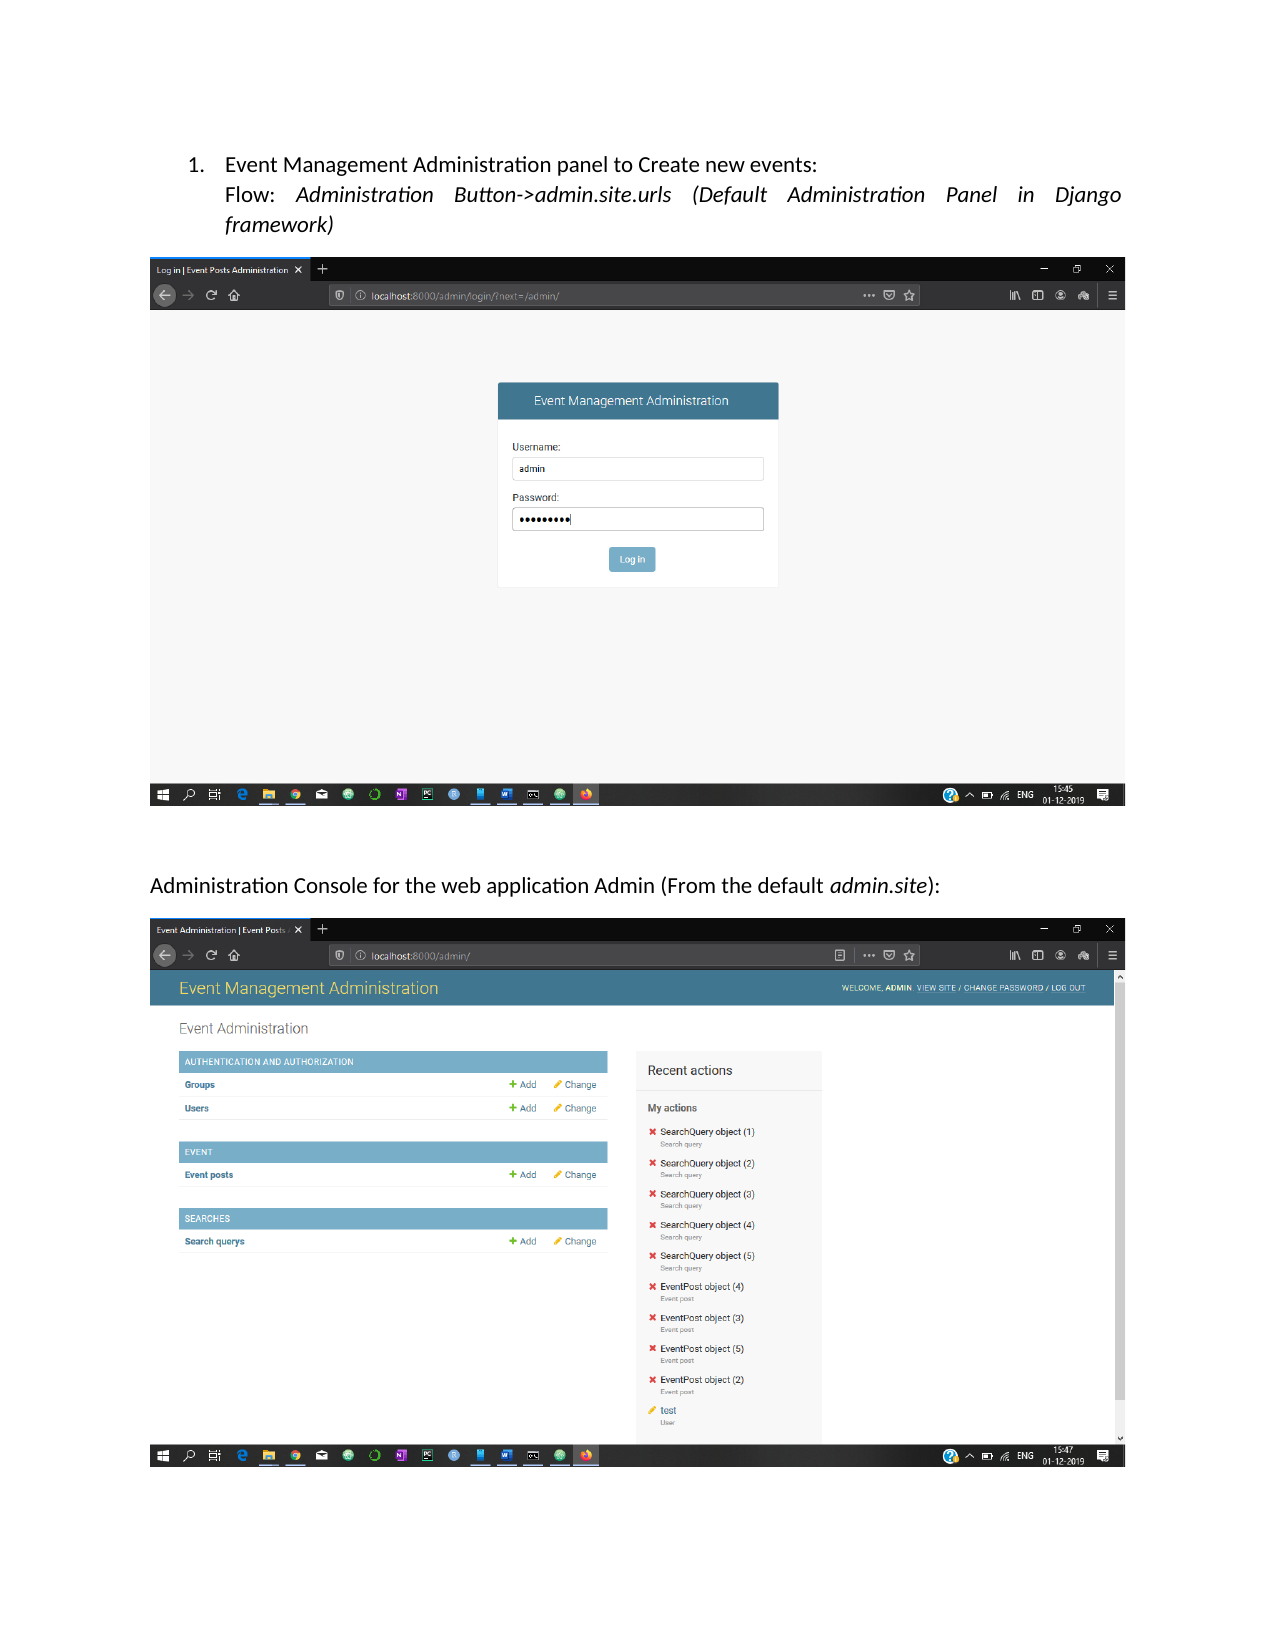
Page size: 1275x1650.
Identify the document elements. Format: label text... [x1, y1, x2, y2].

picture [150, 257, 1125, 806]
list Flow: Administration Button->admin.site.urls (Default Administration Panel in Django framework) [225, 180, 1125, 238]
list Event Management Administration panel to Create new events: [187, 150, 1125, 178]
text Administration Console for the web application Admin (From the default admin.site): [150, 871, 1125, 899]
picture [150, 918, 1125, 1467]
